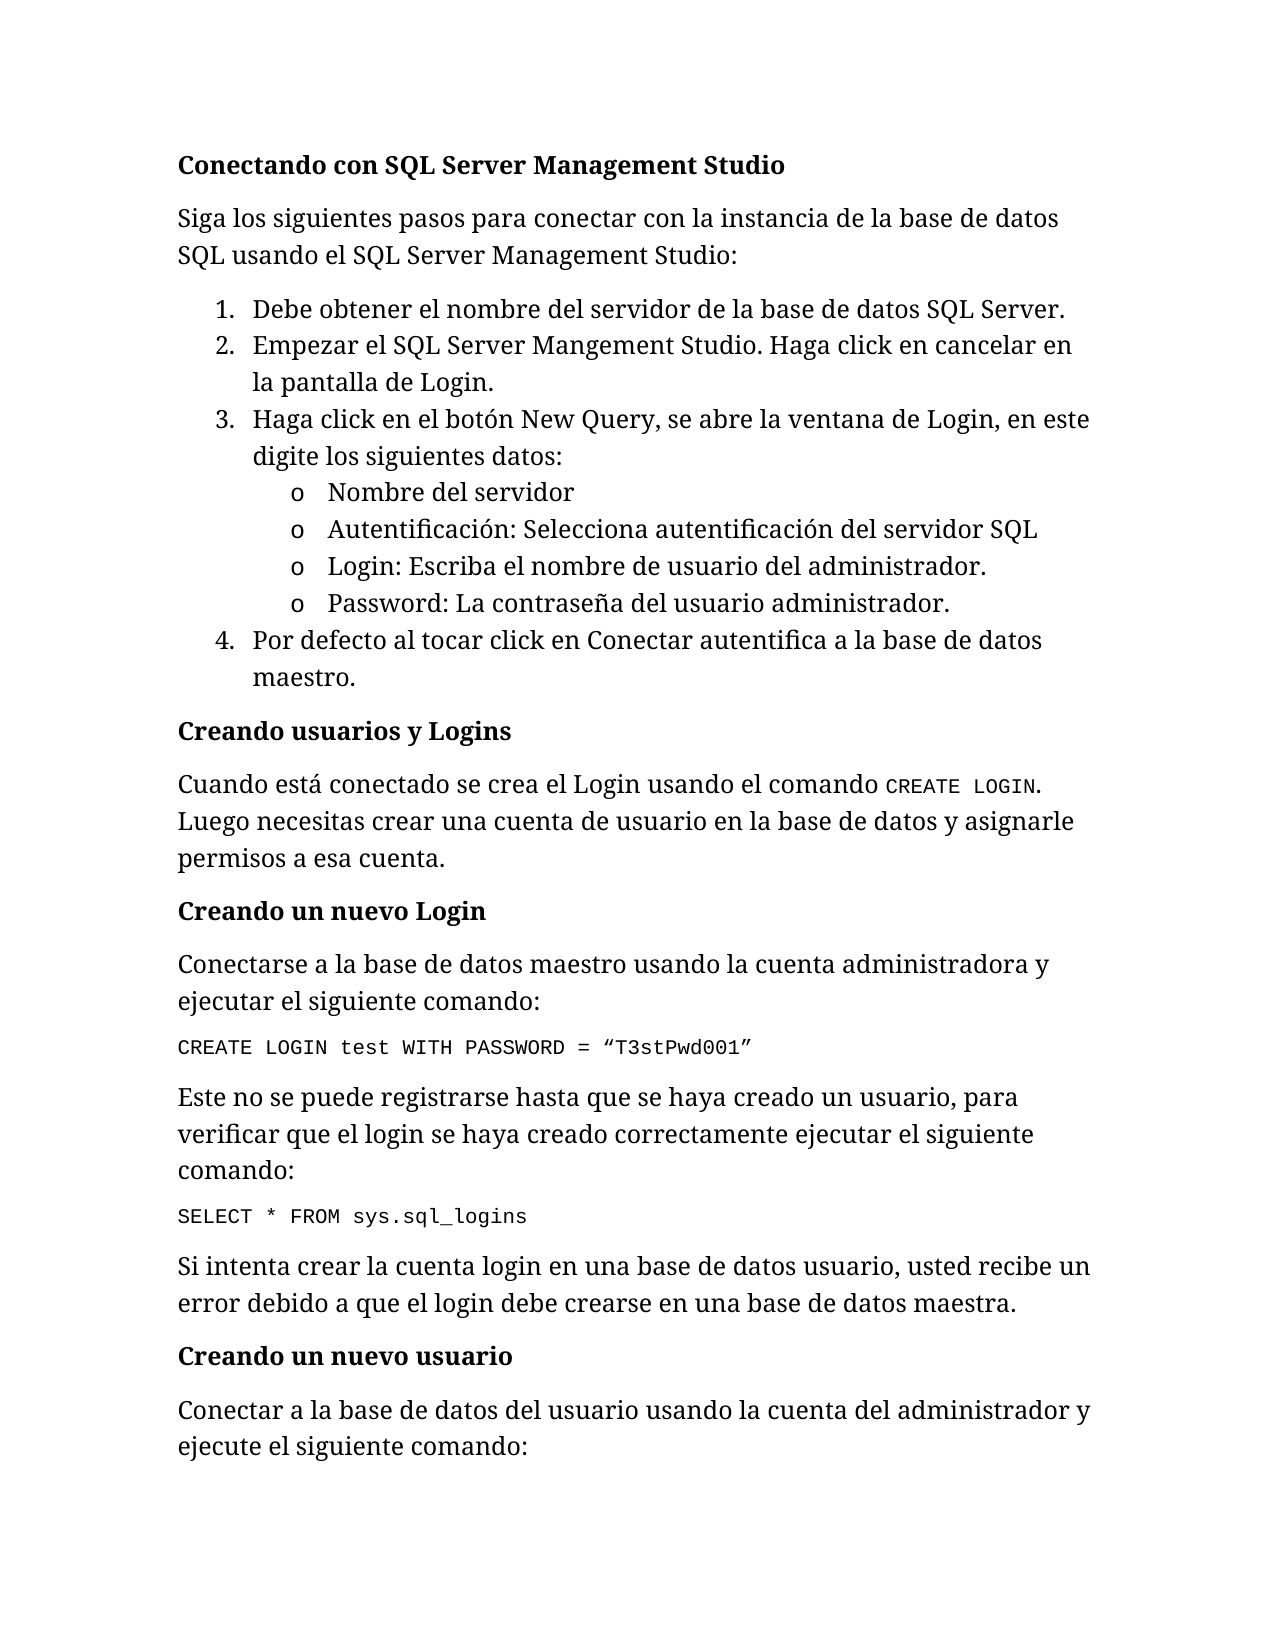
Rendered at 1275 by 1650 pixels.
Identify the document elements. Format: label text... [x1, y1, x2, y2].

text CREATE LOGIN test WITH PASSWORD = “T3stPwd001” [177, 1037, 1098, 1061]
list Login: Escriba el nombre de usuario del administrador. [290, 549, 1098, 583]
list Autentificación: Selecciona autentificación del servidor SQL [290, 512, 1098, 546]
list Password: La contraseña del usuario administrador. [290, 586, 1098, 620]
text Conectarse a la base de datos maestro usando la cuenta administradora y ejecutar el siguiente comando: [177, 947, 1098, 1018]
text Conectando con SQL Server Management Studio [177, 148, 1098, 182]
list Debe obtener el nombre del servidor de la base de datos SQL Server. [215, 291, 1098, 325]
text SELECT * FROM sys.sql_logins [177, 1206, 1098, 1230]
text Creando un nuevo Login [177, 894, 1098, 928]
list Nombre del servidor [290, 475, 1098, 509]
list Empezar el SQL Server Mangement Studio. Haga click en cancelar en la pantalla de Login. [215, 328, 1098, 399]
text Este no se puede registrarse hasta que se haya creado un usuario, para verificar que el login se haya creado correctamente ejecutar el siguiente comando: [177, 1079, 1098, 1187]
list Por defecto al tocar click en Conectar autentifica a la base de datos maestro. [215, 623, 1098, 694]
text Conectar a la base de datos del usuario usando la cuenta del administrador y ejecute el siguiente comando: [177, 1392, 1098, 1463]
text Cuando está conectado se crea el Login usando el comando CREATE LOGIN. Luego necesitas crear una cuenta de usuario en la base de datos y asignarle permisos a esa cuenta. [177, 767, 1098, 874]
text Si intenta crear la cuenta login en una base de datos usuario, usted recibe un error debido a que el login debe crearse en una base de datos maestra. [177, 1249, 1098, 1319]
text Creando un nuevo usuario [177, 1339, 1098, 1373]
text Siga los siguientes pasos para conectar con la instancia de la base de datos SQL usando el SQL Server Management Studio: [177, 201, 1098, 272]
list Haga click en el botón New Query, se abre la ventana de Login, en este digite los siguientes datos: [215, 402, 1098, 472]
text Creando usuarios y Logins [177, 713, 1098, 747]
